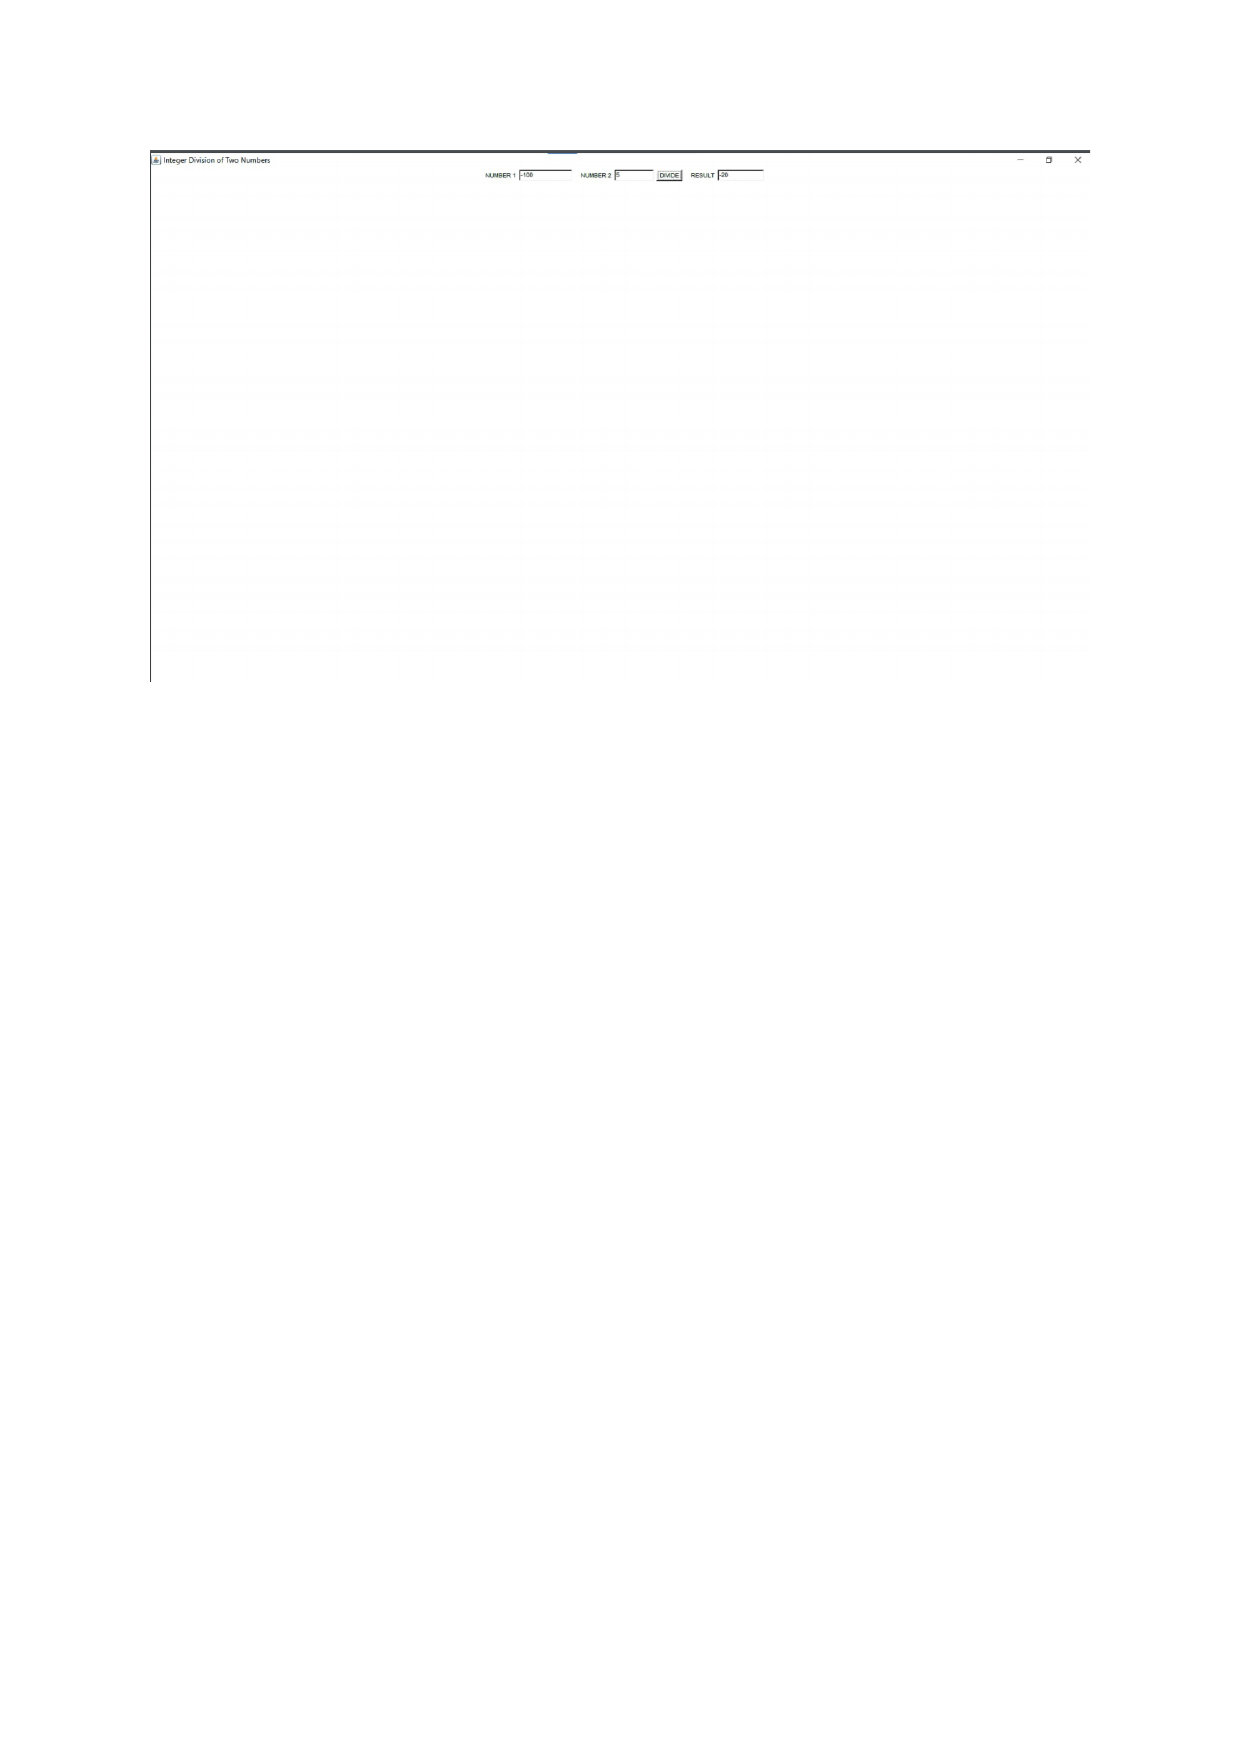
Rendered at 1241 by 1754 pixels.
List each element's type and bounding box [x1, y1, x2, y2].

picture [150, 150, 1091, 682]
